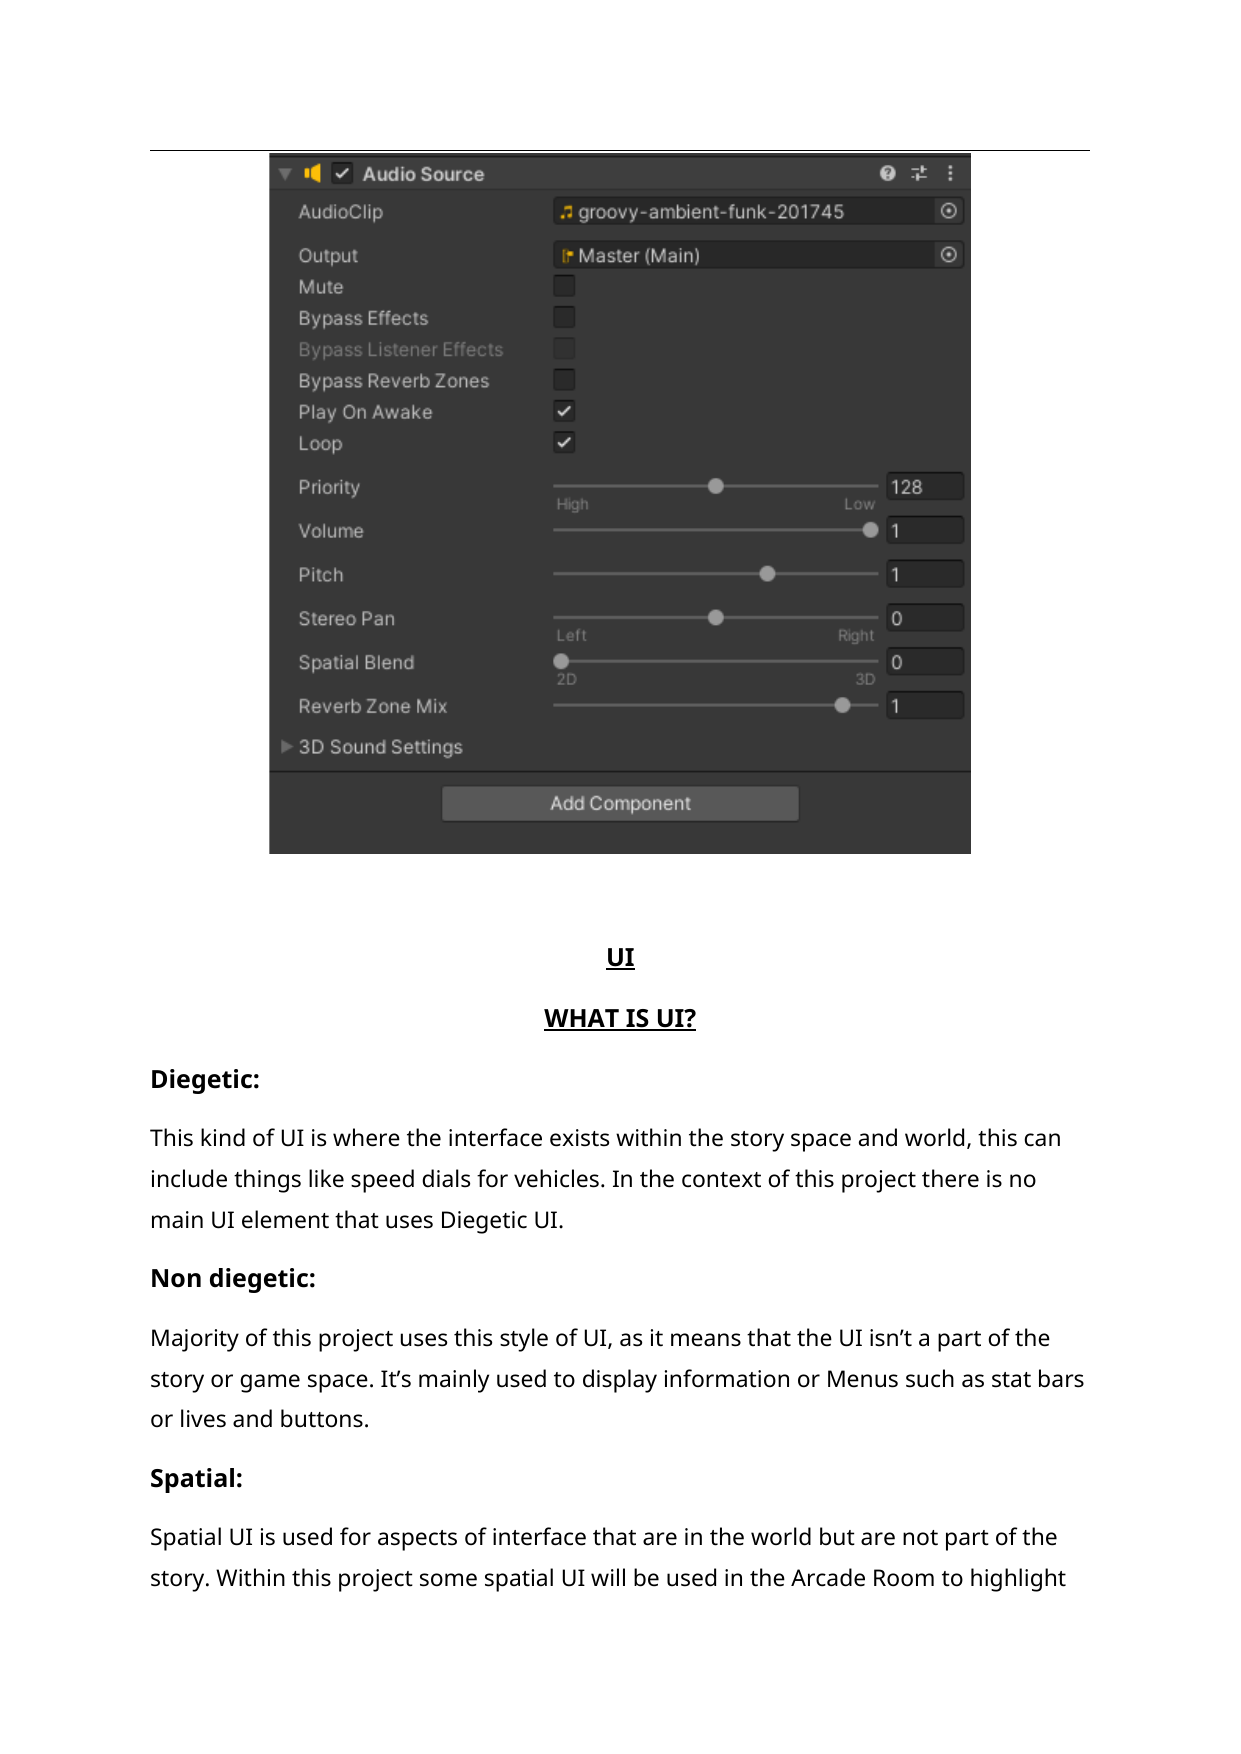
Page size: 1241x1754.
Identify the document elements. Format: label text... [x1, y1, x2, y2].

picture [269, 153, 971, 854]
text Non diegetic: [150, 1261, 1090, 1295]
text Majority of this project uses this style of UI, as it means that the UI isn’t a part of the story or game space. It’s mainly used to display information or Menus such as stat bars or lives and buttons. [150, 1322, 1090, 1434]
text UI [150, 936, 1090, 974]
text WHAT IS UI? [150, 1001, 1090, 1034]
text Diegetic: [150, 1061, 1090, 1096]
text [150, 1521, 1090, 1593]
text Spatial: [150, 1460, 1090, 1494]
text This kind of UI is where the interface exists within the story space and world, this can include things like speed dials for vehicles. In the context of this project there is no main UI element that uses Diegetic UI. [150, 1122, 1090, 1235]
